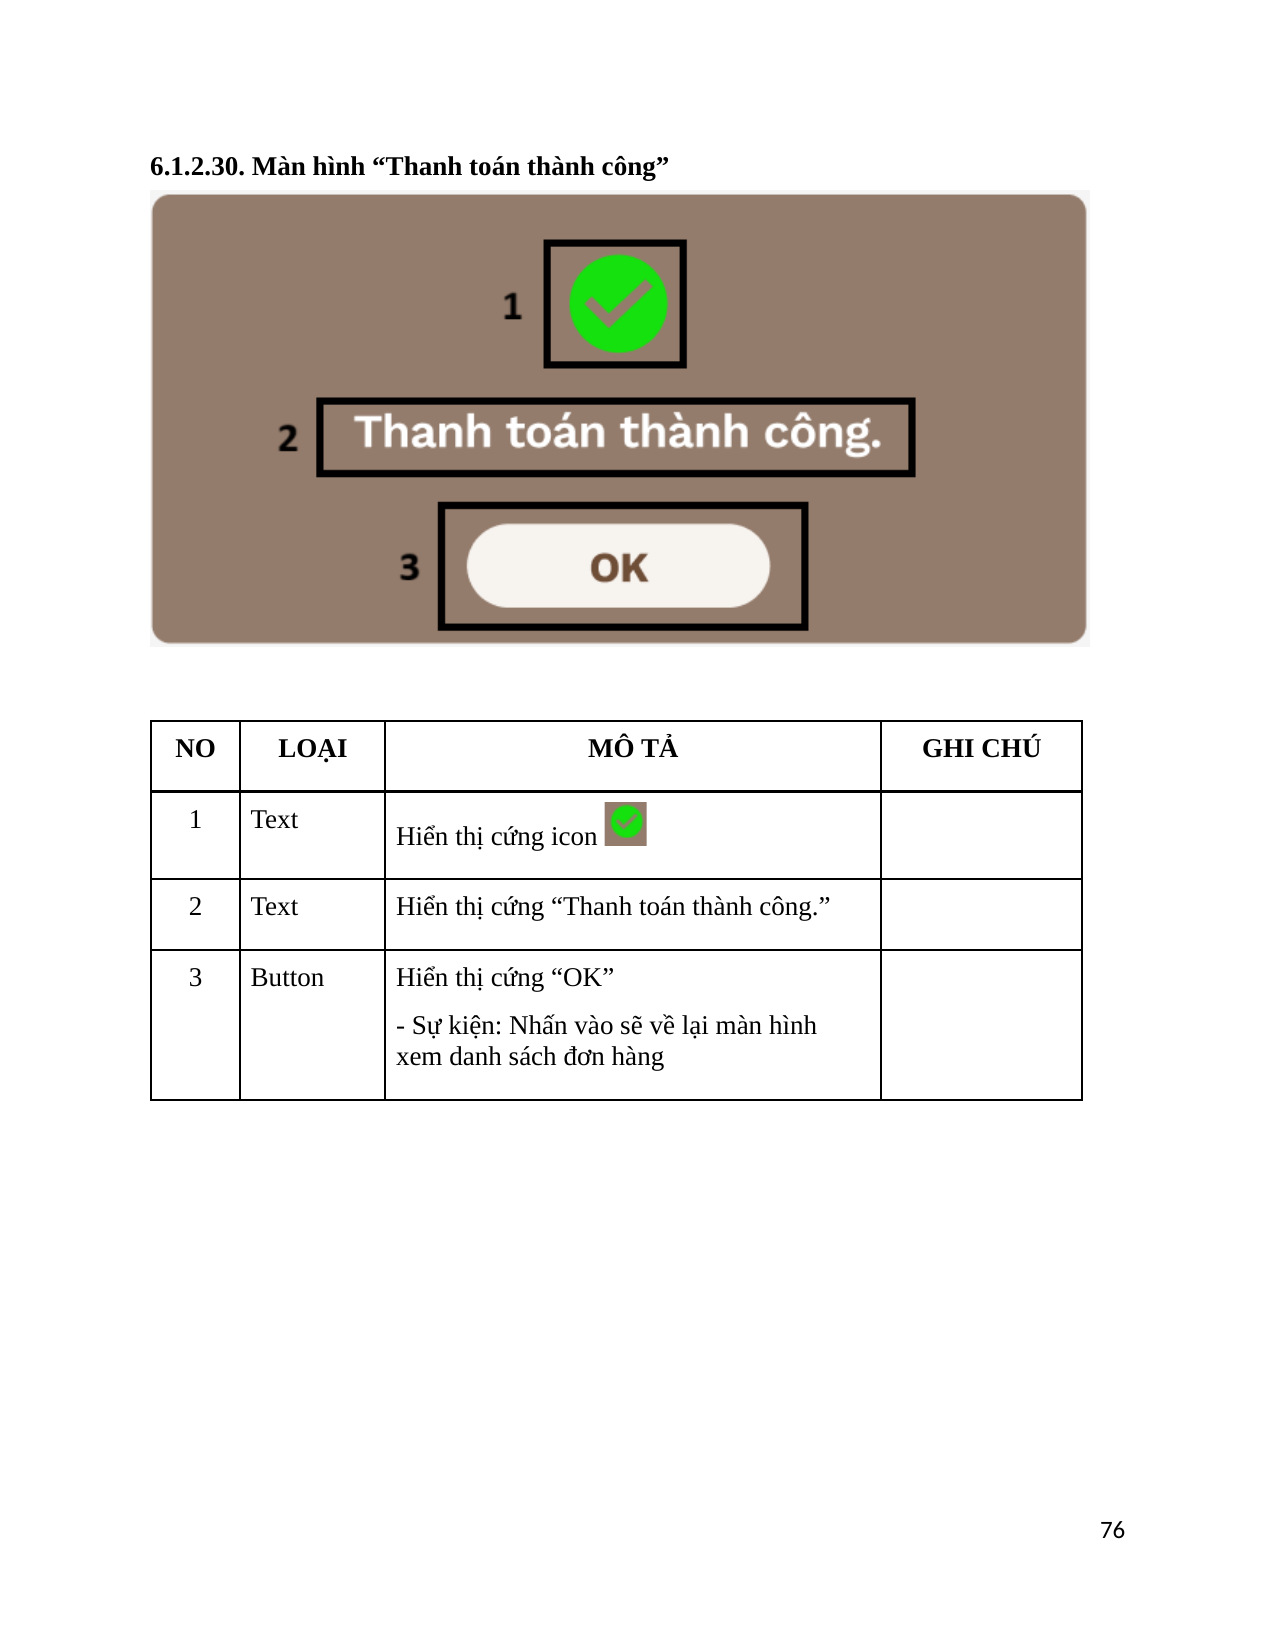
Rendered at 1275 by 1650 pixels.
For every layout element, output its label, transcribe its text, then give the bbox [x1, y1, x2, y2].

table_cell Text [241, 880, 384, 949]
table_cell Hiển thị cứng “Thanh toán thành công.” [386, 880, 880, 949]
table_cell [882, 951, 1081, 1098]
table_header GHI CHÚ [882, 722, 1081, 790]
table_header NO [152, 722, 239, 790]
table_header MÔ TẢ [386, 722, 880, 790]
subtitle 6.1.2.30. Màn hình “Thanh toán thành công” [150, 150, 1125, 181]
picture [604, 802, 647, 846]
table_cell 2 [152, 880, 239, 949]
picture [150, 190, 1091, 647]
table_header LOẠI [241, 722, 384, 790]
table_cell 3 [152, 951, 239, 1098]
table_cell Hiển thị cứng icon [386, 793, 880, 878]
table_cell 1 [152, 793, 239, 878]
table_cell Text [241, 793, 384, 878]
table_cell Hiển thị cứng “OK” - Sự kiện: Nhấn vào sẽ về lại màn hình xem danh sách đơn hàng [386, 951, 880, 1098]
table_cell [882, 793, 1081, 878]
table_cell Button [241, 951, 384, 1098]
table_cell [882, 880, 1081, 949]
